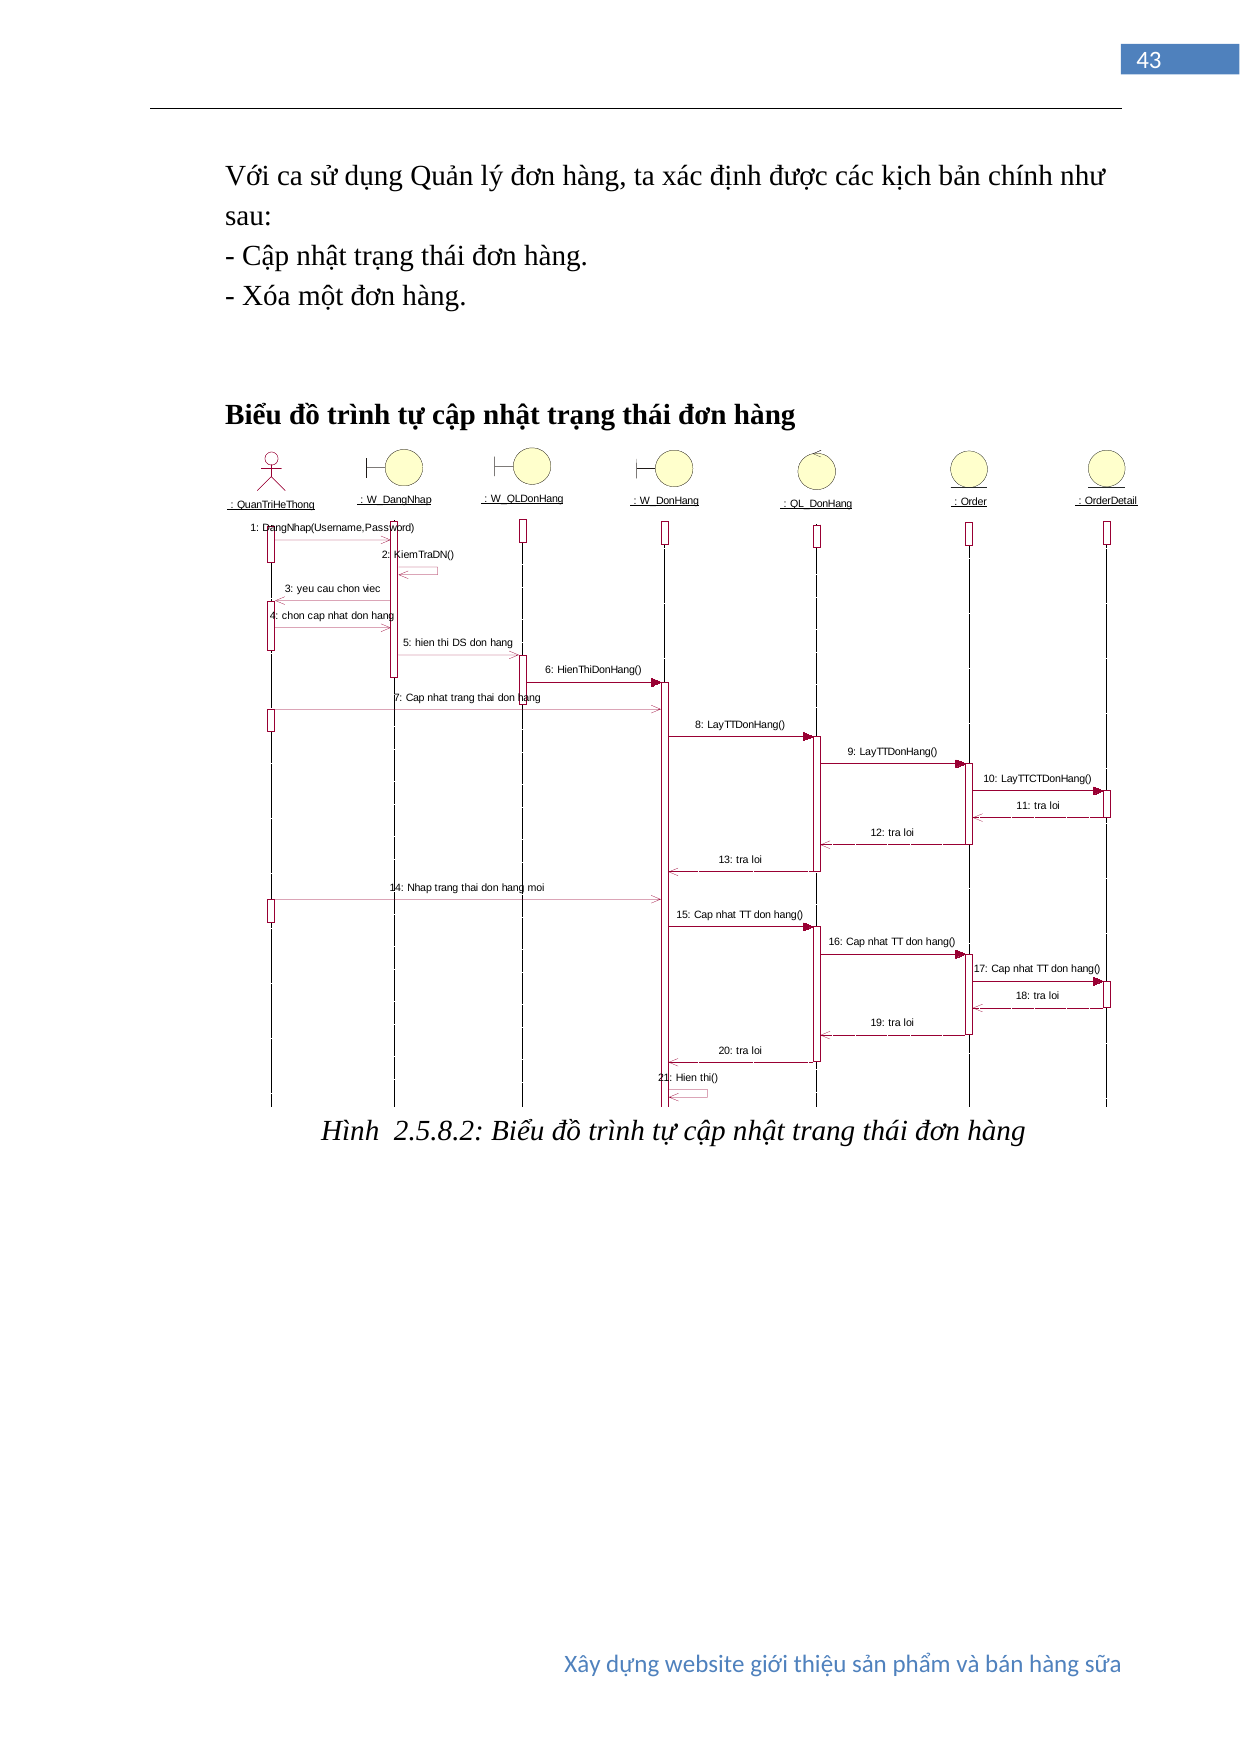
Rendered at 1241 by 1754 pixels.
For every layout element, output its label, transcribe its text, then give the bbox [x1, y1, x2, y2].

text - Cập nhật trạng thái đơn hàng. [225, 238, 1121, 271]
text Với ca sử dụng Quản lý đơn hàng, ta xác định được các kịch bản chính như [225, 158, 1121, 192]
text sau: [225, 198, 1121, 232]
text Hình 2.5.8.2: Biểu đồ trình tự cập nhật trang thái đơn hàng [225, 1113, 1121, 1146]
text - Xóa một đơn hàng. [225, 278, 1121, 311]
text Biểu đồ trình tự cập nhật trạng thái đơn hàng [225, 397, 1121, 431]
